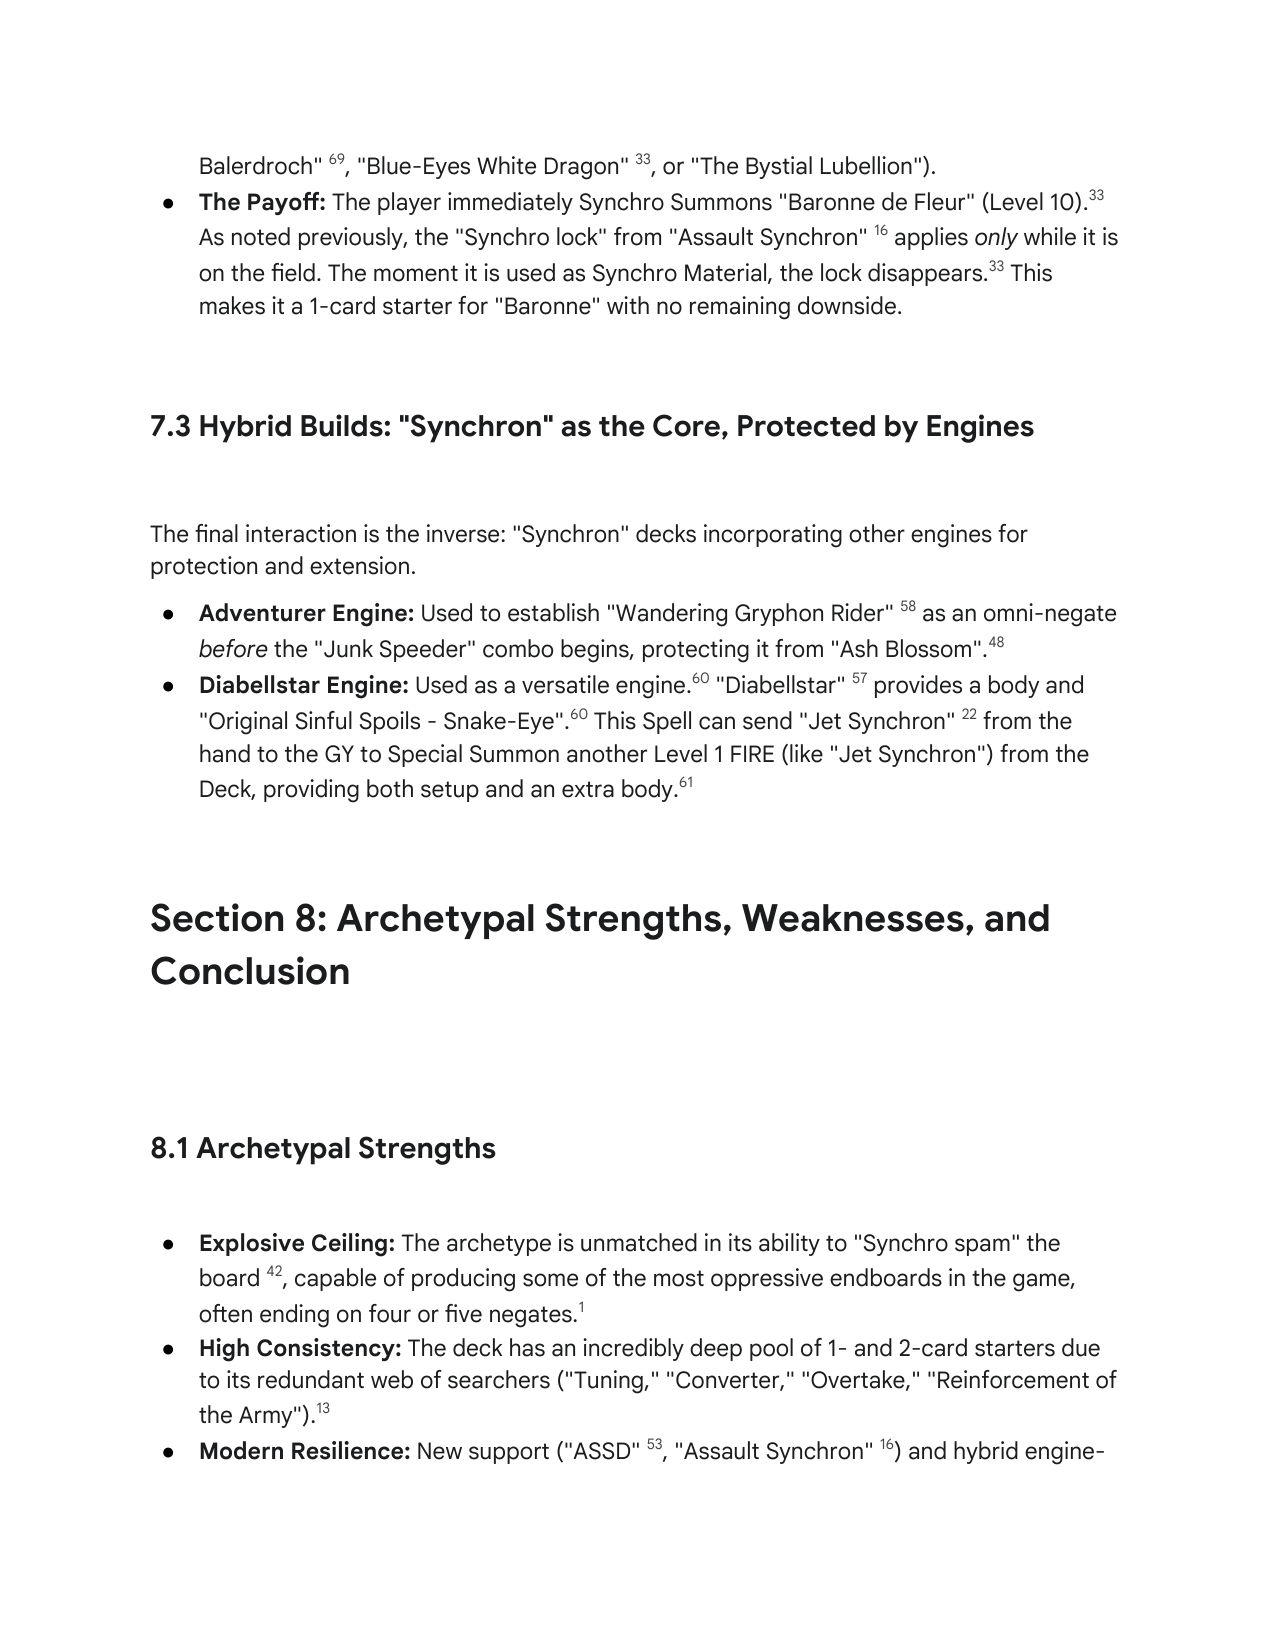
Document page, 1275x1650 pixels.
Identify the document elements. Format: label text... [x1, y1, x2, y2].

subtitle 8.1 Archetypal Strengths [150, 1130, 1125, 1166]
list Explosive Ceiling: The archetype is unmatched in its ability to "Synchro spam" the board 42, capable of producing some of the most oppressive endboards in the game, often ending on four or five negates.1 [161, 1229, 1125, 1329]
text The final interaction is the inverse: "Synchron" decks incorporating other engines for protection and extension. [150, 520, 1125, 581]
list Diabellstar Engine: Used as a versatile engine.60 "Diabellstar" 57 provides a body and "Original Sinful Spoils - Snake-Eye".60 This Spell can send "Jet Synchron" 22 from the hand to the GY to Special Summon another Level 1 FIRE (like "Jet Synchron") from the Deck, providing both setup and an extra body.61 [161, 669, 1125, 805]
subtitle Section 8: Archetypal Strengths, Weaknesses, and Conclusion [150, 895, 1125, 995]
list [161, 150, 1125, 181]
list Adventurer Engine: Used to establish "Wandering Gryphon Rider" 58 as an omni-negate before the "Junk Speeder" combo begins, protecting it from "Ash Blossom".48 [161, 598, 1125, 665]
subtitle 7.3 Hybrid Builds: "Synchron" as the Core, Protected by Engines [150, 408, 1125, 444]
list High Consistency: The deck has an incredibly deep pool of 1- and 2-card starters due to its redundant web of searchers ("Tuning," "Converter," "Overtake," "Reinforcement of the Army").13 [161, 1334, 1125, 1431]
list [161, 1435, 1125, 1467]
list The Payoff: The player immediately Synchro Summons "Baronne de Fleur" (Level 10).33 As noted previously, the "Synchro lock" from "Assault Synchron" 16 applies only while it is on the field. The moment it is used as Synchro Material, the lock disappears.33 This makes it a 1-card starter for "Baronne" with no remaining downside. [161, 186, 1125, 321]
